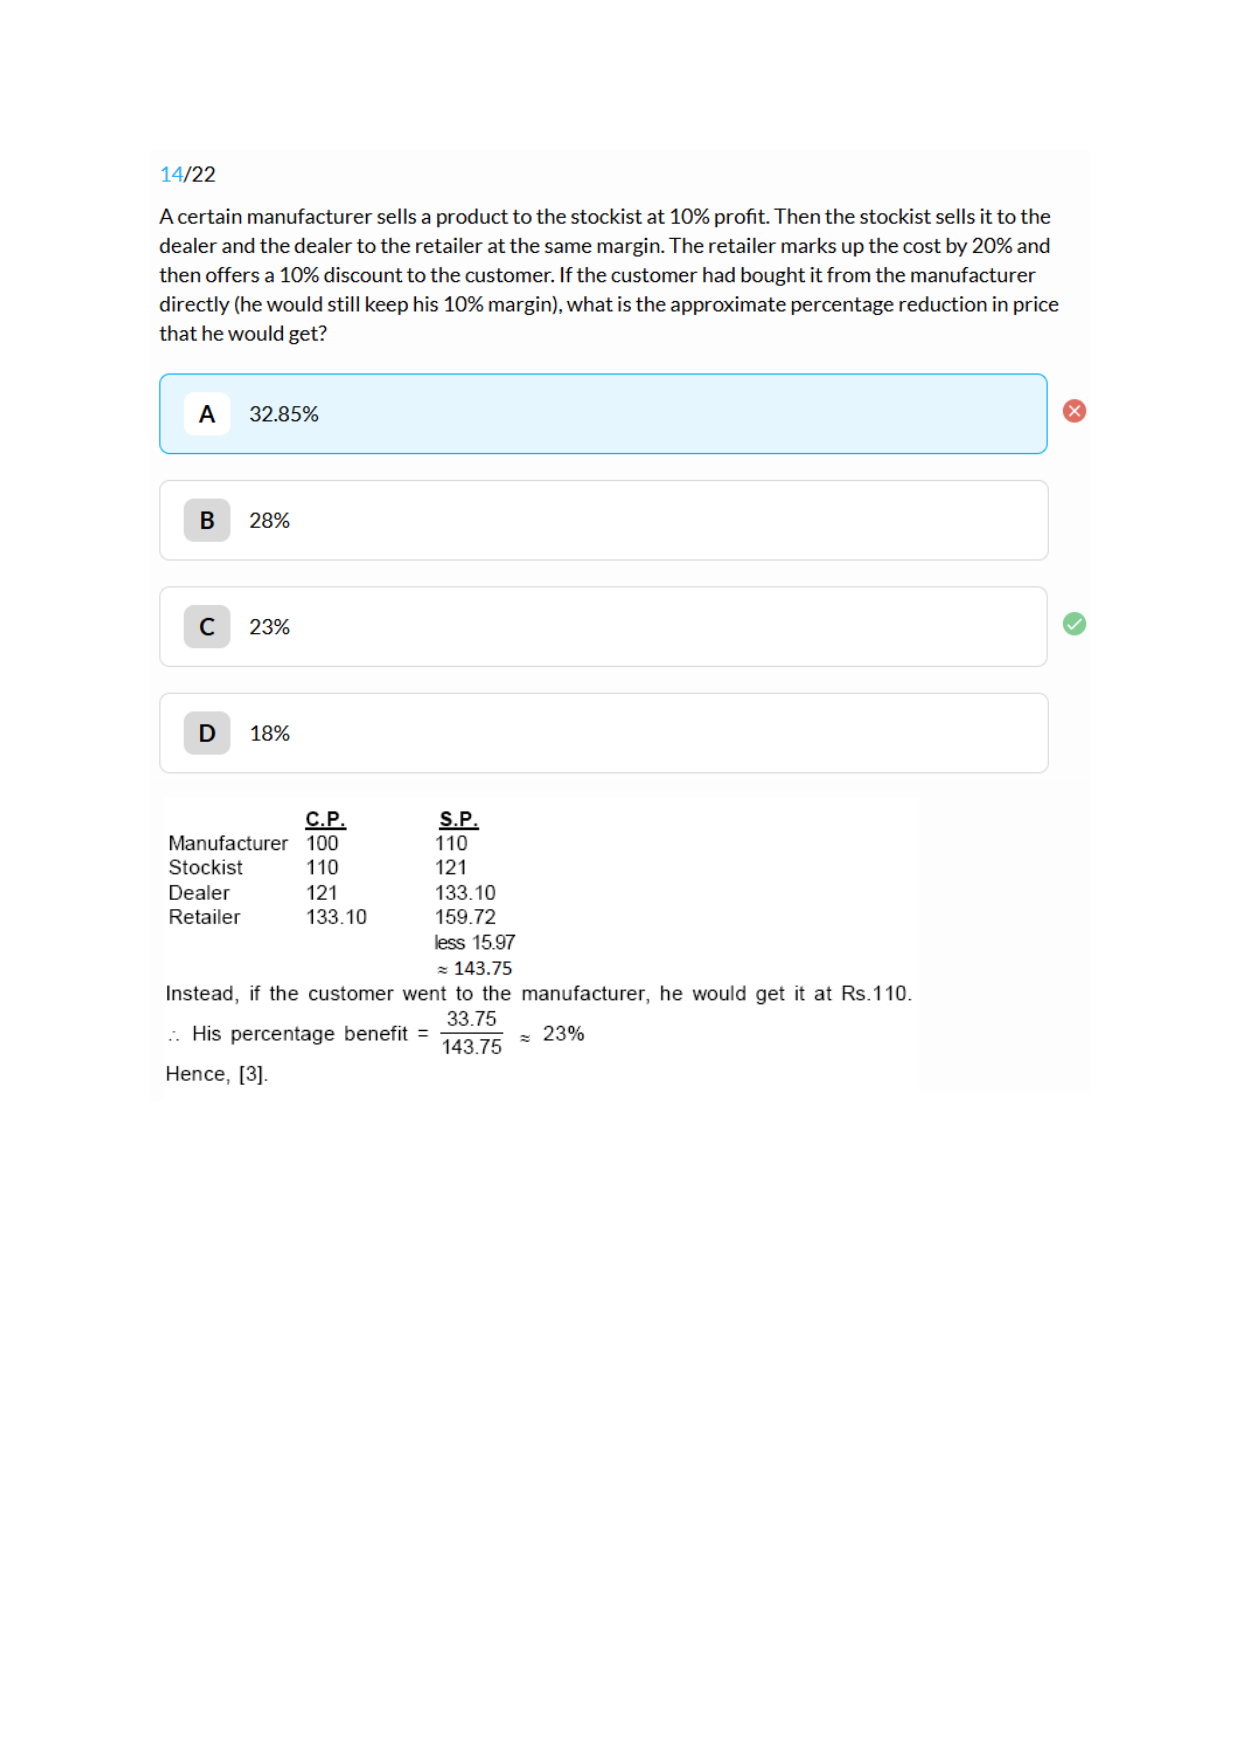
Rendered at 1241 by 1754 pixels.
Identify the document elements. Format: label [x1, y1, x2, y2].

picture [150, 150, 1091, 777]
picture [150, 778, 1091, 1101]
